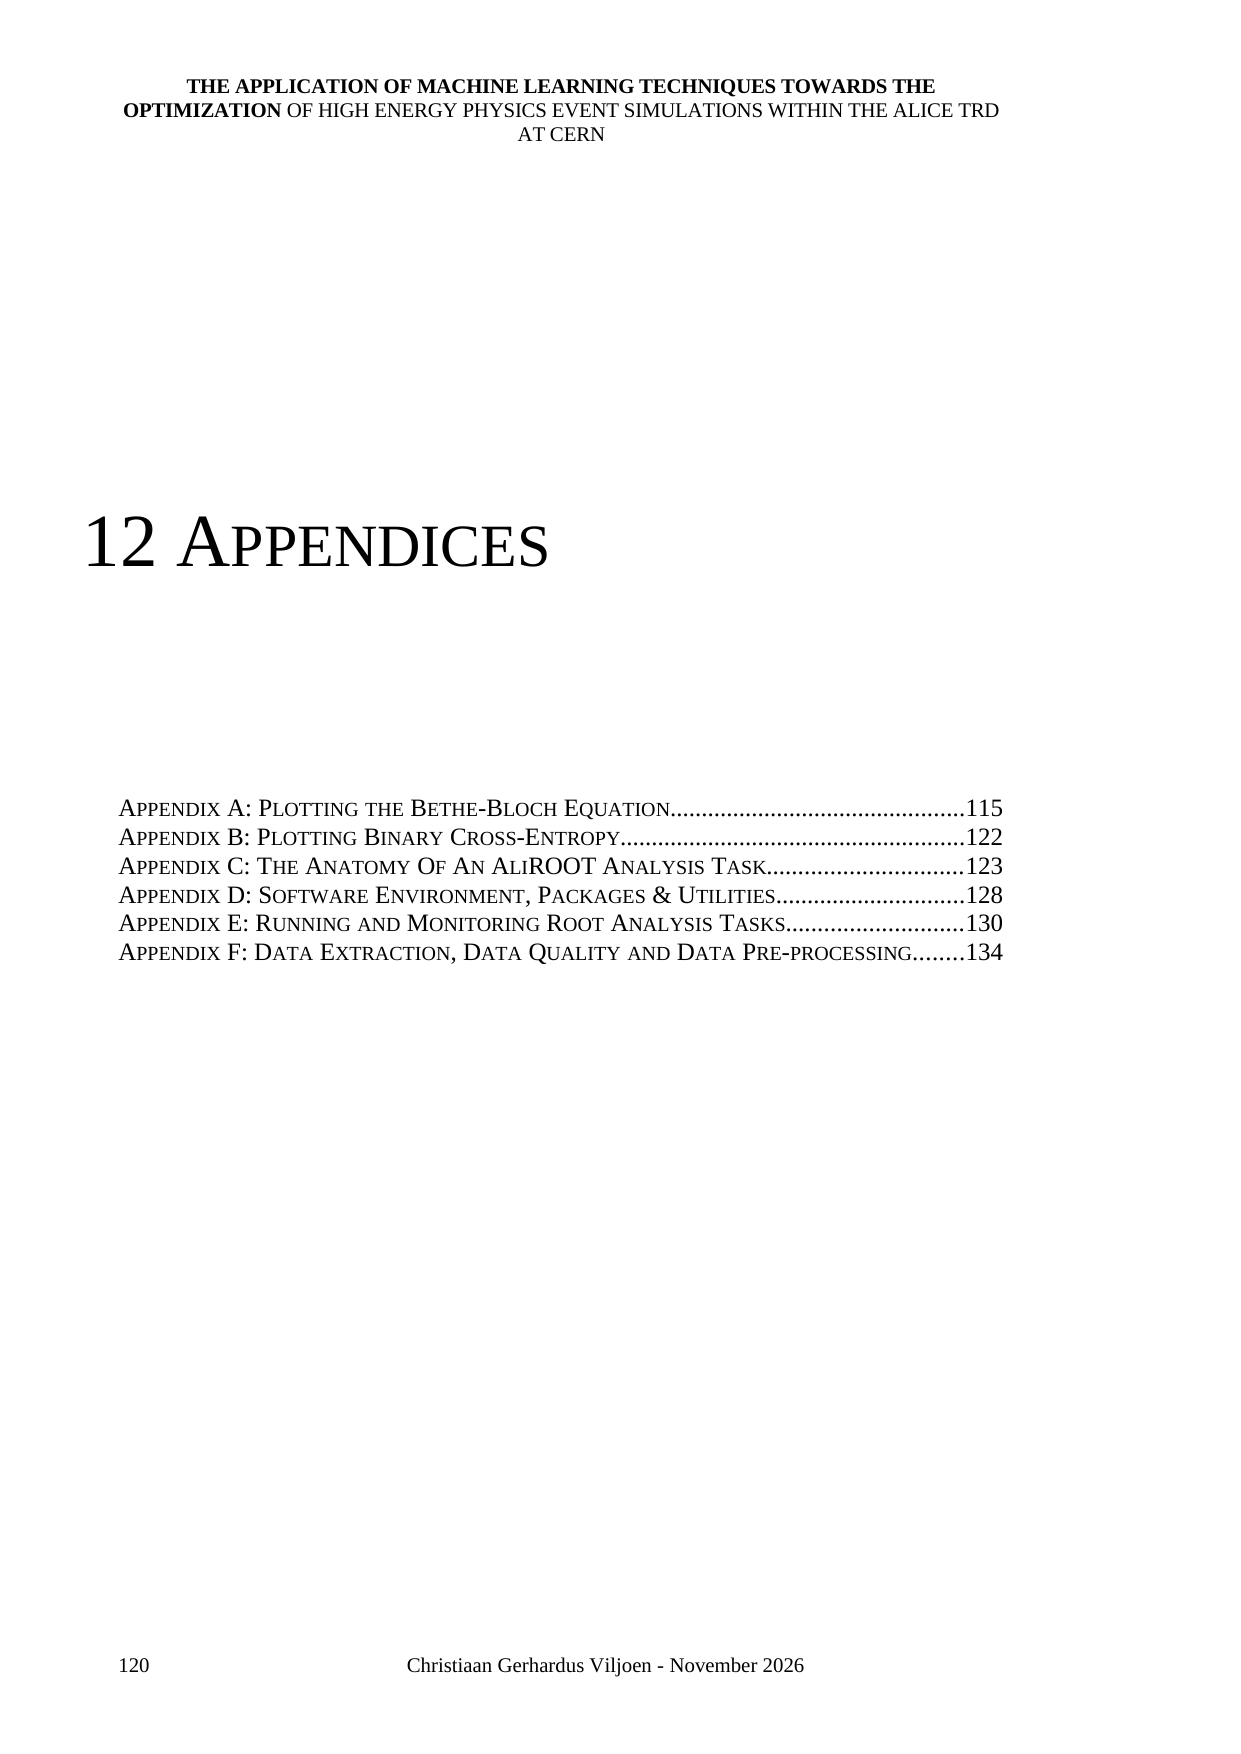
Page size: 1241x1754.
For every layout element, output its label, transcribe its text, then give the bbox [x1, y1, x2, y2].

text Appendix B: Plotting Binary Cross-Entropy 122 [118, 822, 1004, 851]
text Appendix F: Data Extraction, Data Quality and Data Pre-processing 134 [118, 937, 1004, 966]
text Appendix C: The Anatomy Of An AliROOT Analysis Task 123 [118, 851, 1004, 880]
text Appendix D: Software Environment, Packages & Utilities 128 [118, 880, 1004, 908]
text Appendix A: Plotting the Bethe-Bloch Equation 115 [118, 793, 1004, 822]
text Appendix E: Running and Monitoring Root Analysis Tasks 130 [118, 908, 1004, 937]
subtitle Appendices [83, 496, 1004, 582]
